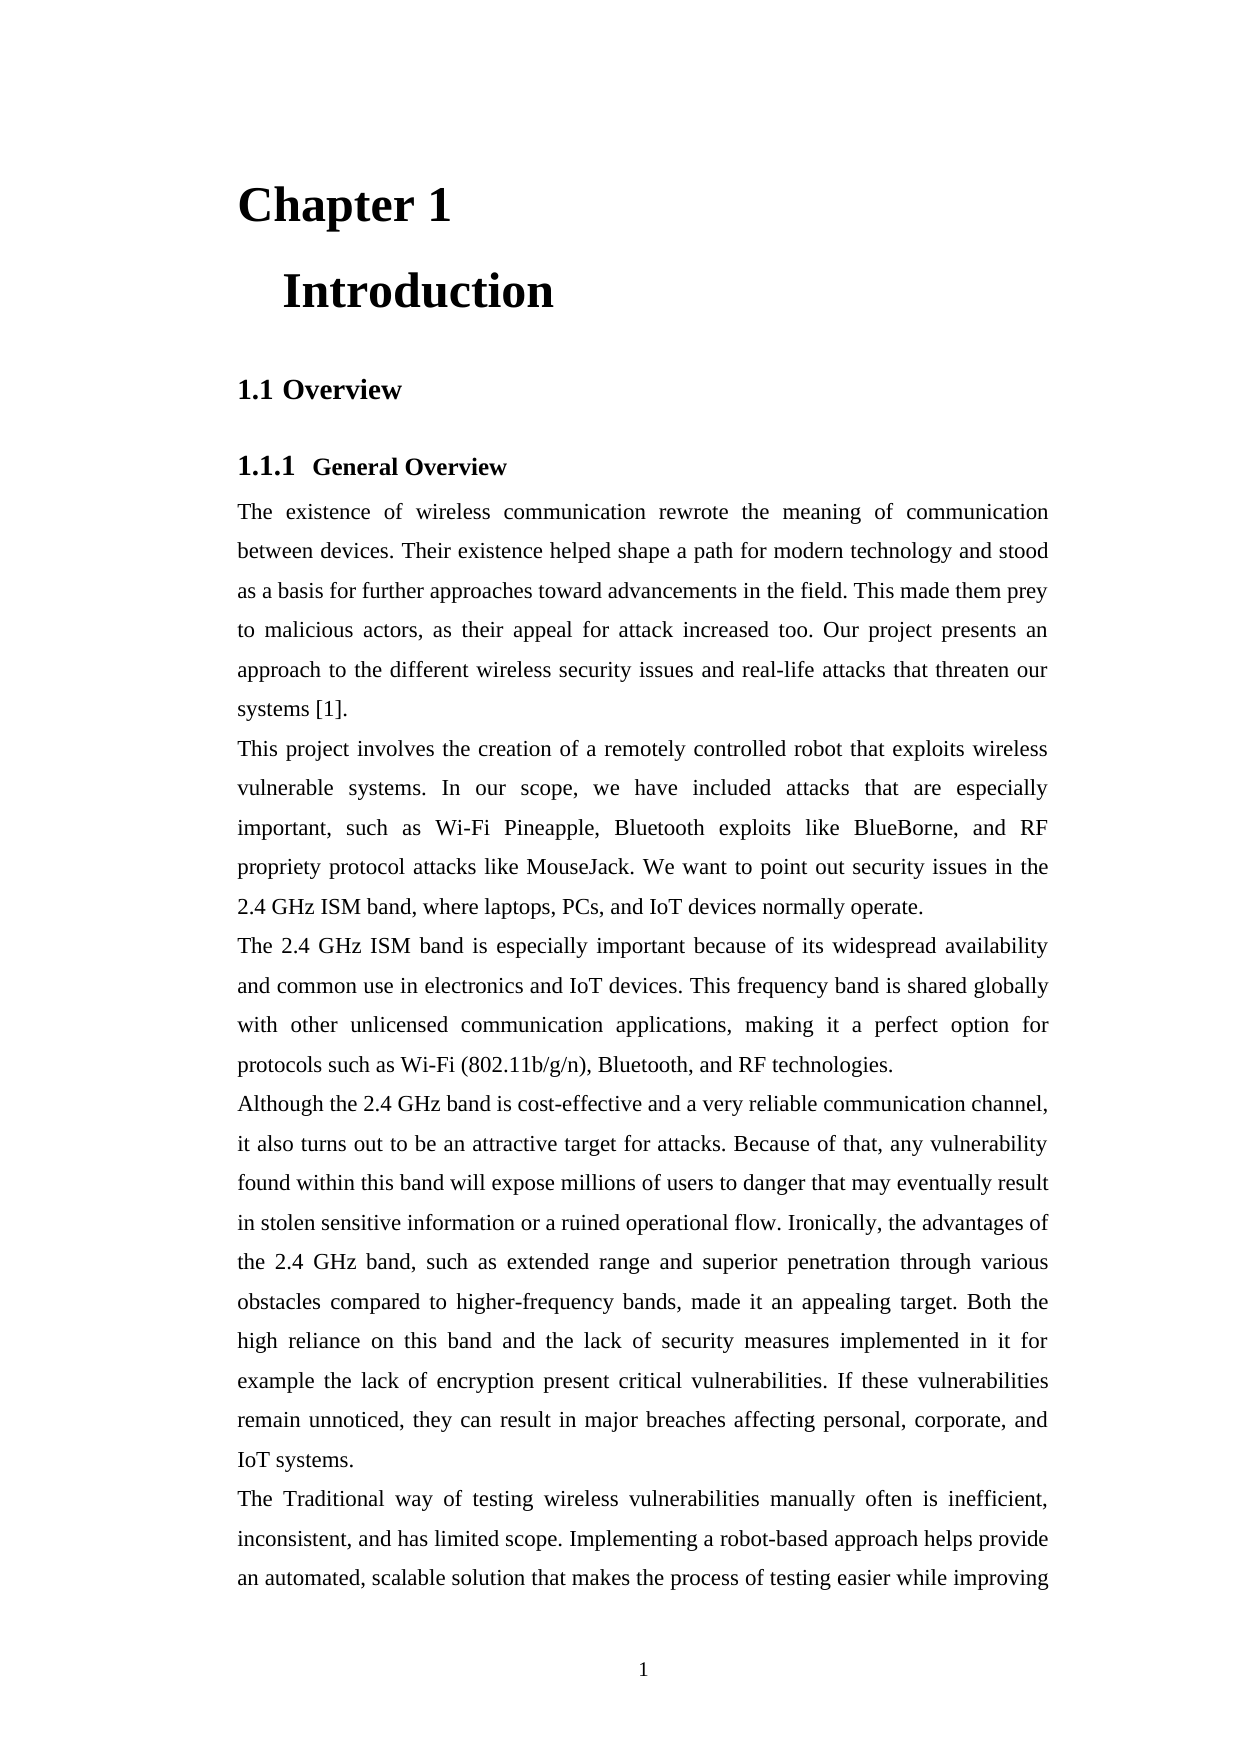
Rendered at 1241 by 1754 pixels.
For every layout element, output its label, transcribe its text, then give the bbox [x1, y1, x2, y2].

subtitle General Overview [237, 448, 1050, 481]
text Although the 2.4 GHz band is cost-effective and a very reliable communication channel, it also turns out to be an attractive target for attacks. Because of that, any vulnerability found within this band will expose millions of users to danger that may eventually result in stolen sensitive information or a ruined operational flow. Ironically, the advantages of the 2.4 GHz band, such as extended range and superior penetration through various obstacles compared to higher-frequency bands, made it an appealing target. Both the high reliance on this band and the lack of security measures implemented in it for example the lack of encryption present critical vulnerabilities. If these vulnerabilities remain unnoticed, they can result in major breaches affecting personal, corporate, and IoT systems. [237, 1090, 1050, 1472]
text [237, 1485, 1050, 1590]
text The 2.4 GHz ISM band is especially important because of its widespread availability and common use in electronics and IoT devices. This frequency band is shared globally with other unlicensed communication applications, making it a perfect option for protocols such as Wi-Fi (802.11b/g/n), Bluetooth, and RF technologies. [237, 932, 1050, 1077]
subtitle Overview [237, 372, 1050, 406]
text The existence of wireless communication rewrote the meaning of communication between devices. Their existence helped shape a path for modern technology and stood as a basis for further approaches toward advancements in the field. This made them prey to malicious actors, as their appeal for attack increased too. Our project presents an approach to the different wireless security issues and real-life attacks that threaten our systems . [237, 498, 1050, 722]
text This project involves the creation of a remotely controlled robot that exploits wireless vulnerable systems. In our scope, we have included attacks that are especially important, such as Wi-Fi Pineapple, Bluetooth exploits like BlueBorne, and RF propriety protocol attacks like MouseJack. We want to point out security issues in the 2.4 GHz ISM band, where laptops, PCs, and IoT devices normally operate. [237, 735, 1050, 919]
subtitle Introduction [237, 175, 1050, 319]
